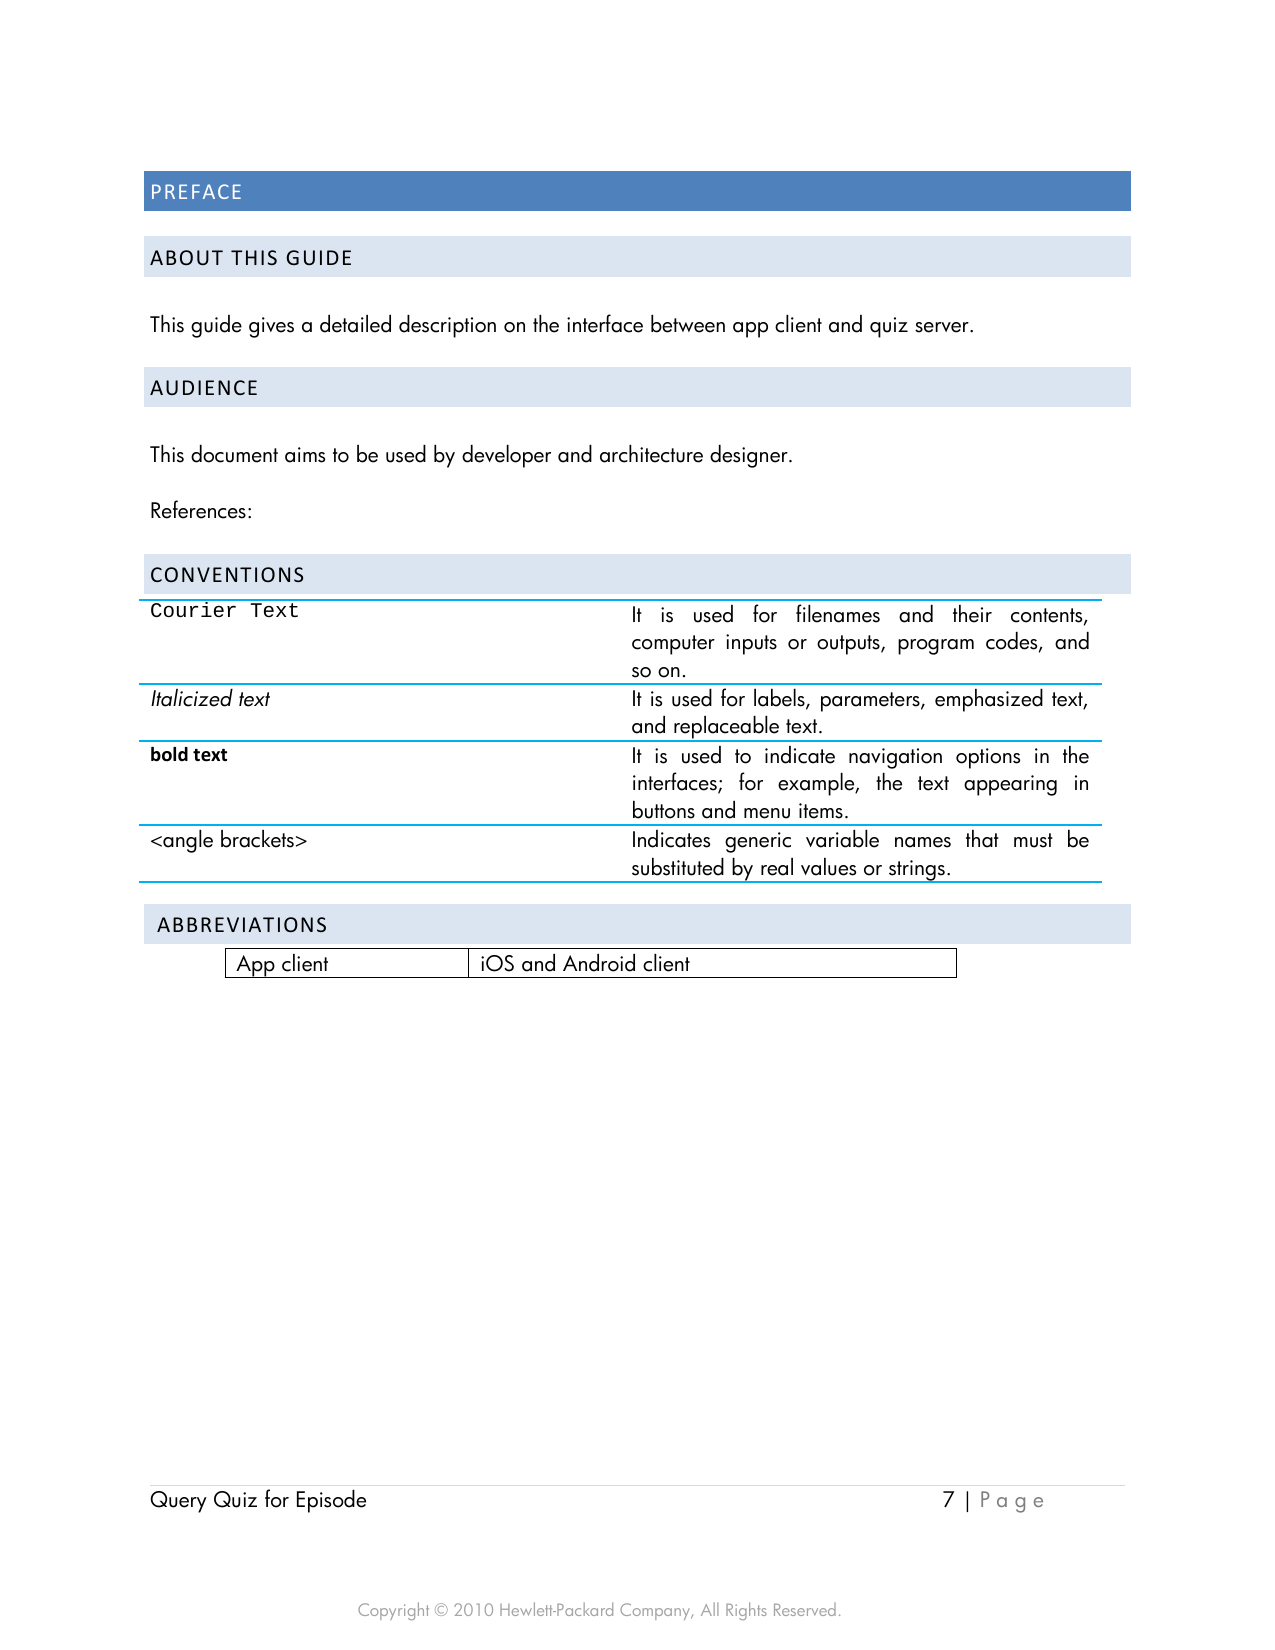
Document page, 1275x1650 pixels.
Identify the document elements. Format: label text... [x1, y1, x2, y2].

subtitle Conventions [150, 560, 1125, 588]
table_cell bold text [139, 742, 620, 824]
table_header App client [226, 949, 468, 977]
subtitle Preface [150, 177, 1125, 205]
table_header Courier Text [139, 601, 620, 683]
table_cell Indicates generic variable names that must be substituted by real values or strings. [620, 826, 1102, 881]
table_header It is used for filenames and their contents, computer inputs or outputs, program codes, and so on. [620, 601, 1102, 683]
subtitle Audience [150, 373, 1125, 401]
table_header iOS and Android client [469, 949, 956, 977]
subtitle About this Guide [150, 243, 1125, 271]
text This guide gives a detailed description on the interface between app client and quiz server. [150, 310, 1125, 338]
text This document aims to be used by developer and architecture designer. [150, 441, 1125, 468]
table_cell It is used to indicate navigation options in the interfaces; for example, the text appearing in buttons and menu items. [620, 742, 1102, 824]
table_cell It is used for labels, parameters, emphasized text, and replaceable text. [620, 685, 1102, 739]
text References: [150, 497, 1125, 524]
subtitle Abbreviations [150, 910, 1125, 938]
table_cell Italicized text [139, 685, 620, 739]
table_cell <angle brackets> [139, 826, 620, 881]
